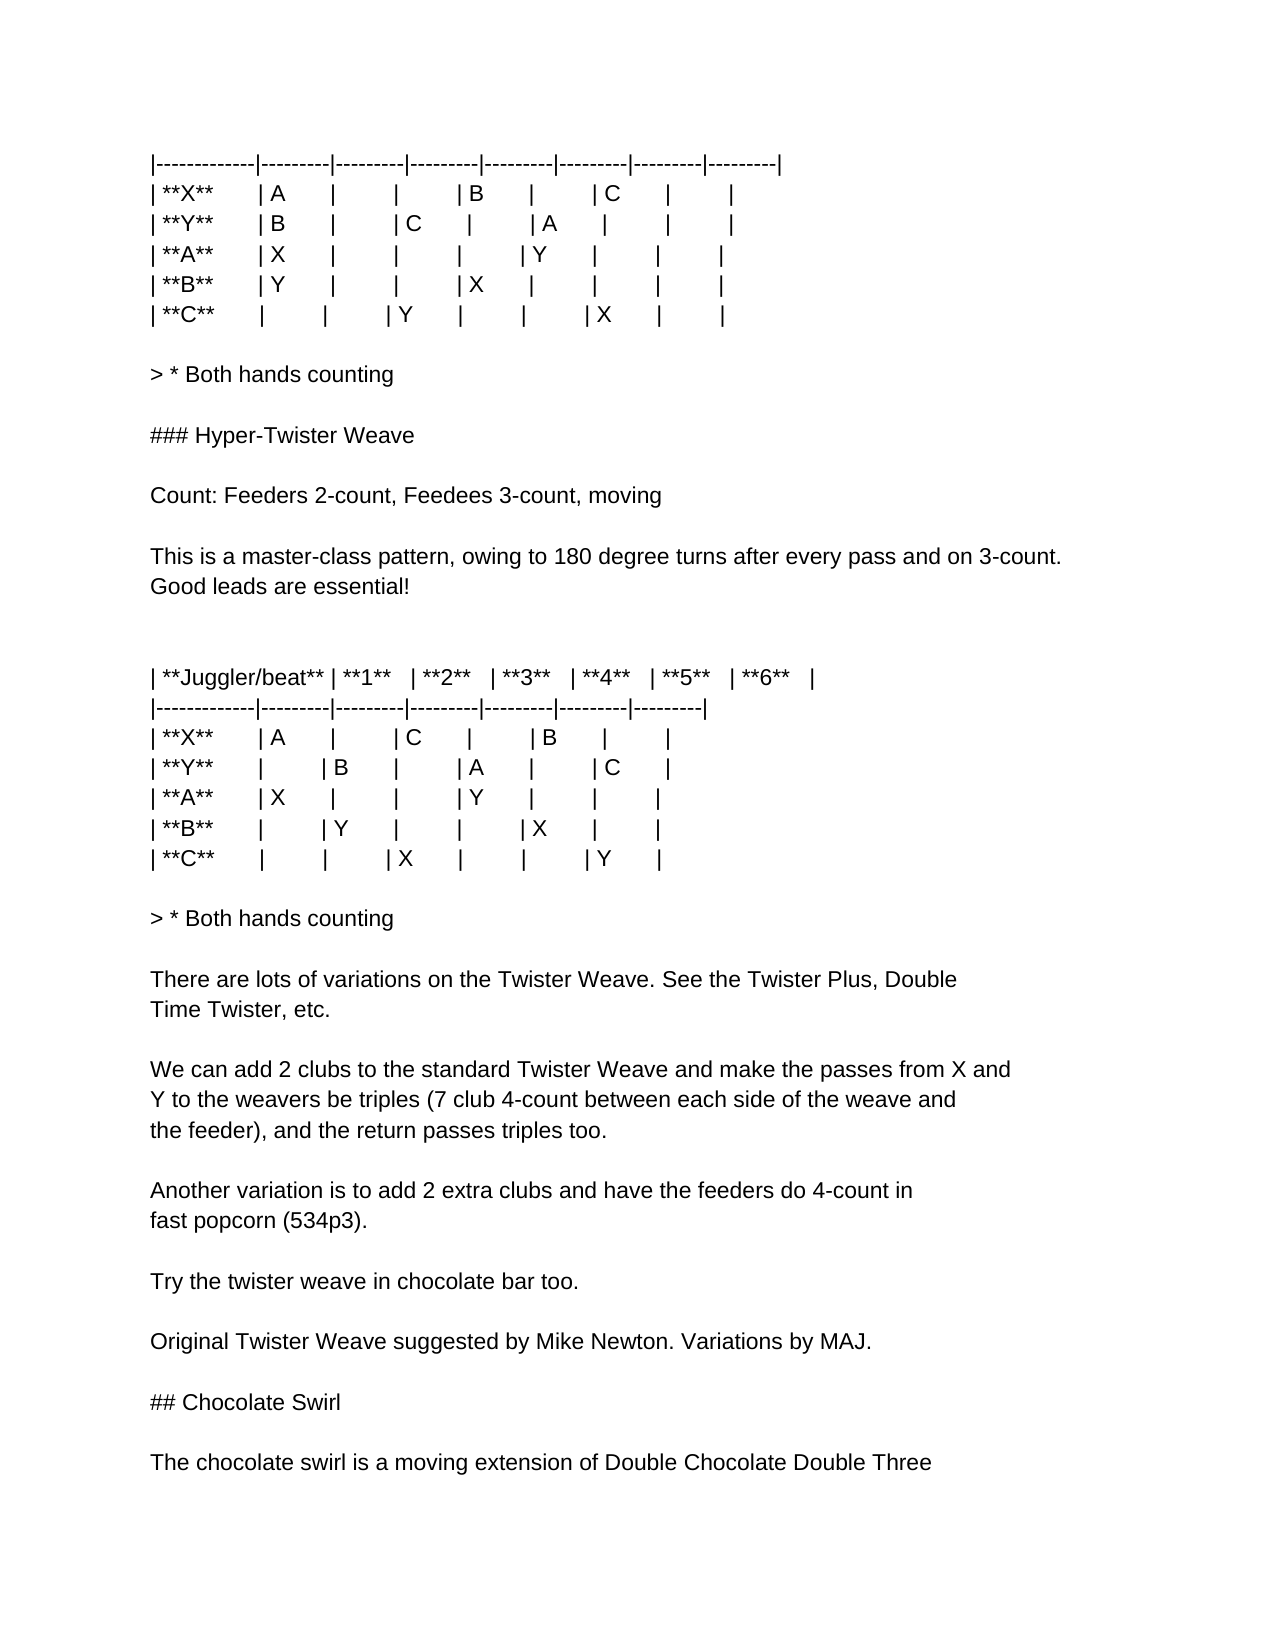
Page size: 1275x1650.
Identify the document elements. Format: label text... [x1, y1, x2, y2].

text | **B** | Y | | | X | | | | [150, 271, 1125, 297]
text fast popcorn (534p3). [150, 1207, 1125, 1234]
text ## Chocolate Swirl [150, 1388, 1125, 1415]
text Good leads are essential! [150, 573, 1125, 599]
text > * Both hands counting [150, 905, 1125, 932]
text | **A** | X | | | Y | | | [150, 784, 1125, 811]
text |-------------|---------|---------|---------|---------|---------|---------| [150, 694, 1125, 720]
text Original Twister Weave suggested by Mike Newton. Variations by MAJ. [150, 1328, 1125, 1354]
text We can add 2 clubs to the standard Twister Weave and make the passes from X and [150, 1056, 1125, 1083]
text the feeder), and the return passes triples too. [150, 1117, 1125, 1143]
text | **C** | | | X | | | Y | [150, 845, 1125, 871]
text Count: Feeders 2-count, Feedees 3-count, moving [150, 482, 1125, 509]
text | **A** | X | | | | Y | | | [150, 241, 1125, 267]
text |-------------|---------|---------|---------|---------|---------|---------|---------| [150, 150, 1125, 176]
text This is a master-class pattern, owing to 180 degree turns after every pass and on 3-count. [150, 543, 1125, 569]
text > * Both hands counting [150, 361, 1125, 388]
text | **B** | | Y | | | X | | [150, 814, 1125, 841]
text | **X** | A | | C | | B | | [150, 724, 1125, 750]
text | **Juggler/beat** | **1** | **2** | **3** | **4** | **5** | **6** | [150, 663, 1125, 690]
text Time Twister, etc. [150, 996, 1125, 1022]
text There are lots of variations on the Twister Weave. See the Twister Plus, Double [150, 966, 1125, 992]
text Try the twister weave in chocolate bar too. [150, 1268, 1125, 1294]
text | **Y** | B | | C | | A | | | [150, 210, 1125, 237]
text | **X** | A | | | B | | C | | [150, 180, 1125, 207]
text The chocolate swirl is a moving extension of Double Chocolate Double Three [150, 1449, 1125, 1475]
text | **C** | | | Y | | | X | | [150, 301, 1125, 327]
text Y to the weavers be triples (7 club 4-count between each side of the weave and [150, 1086, 1125, 1113]
text Another variation is to add 2 extra clubs and have the feeders do 4-count in [150, 1177, 1125, 1203]
text ### Hyper-Twister Weave [150, 422, 1125, 448]
text | **Y** | | B | | A | | C | [150, 754, 1125, 781]
